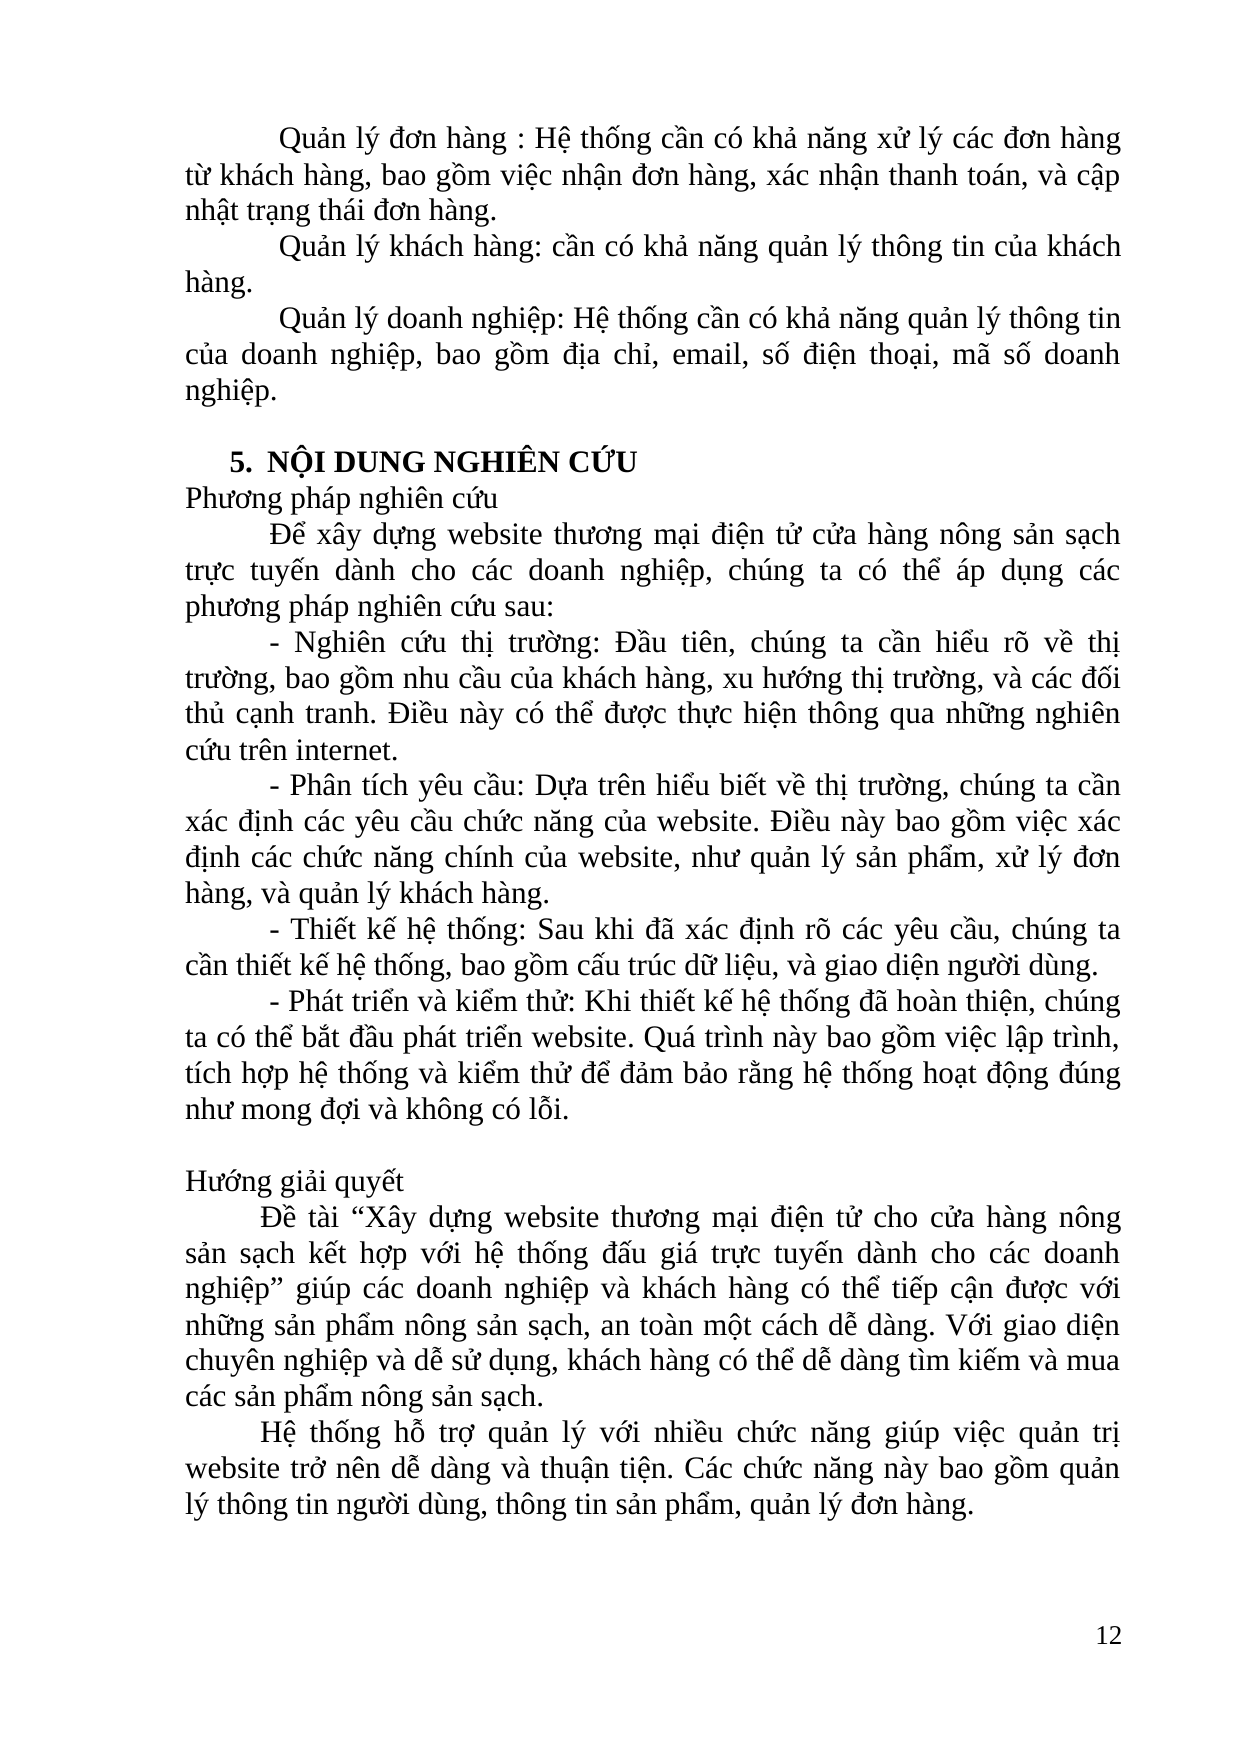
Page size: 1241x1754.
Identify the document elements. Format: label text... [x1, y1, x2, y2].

text Hướng giải quyết [185, 1162, 1122, 1198]
subtitle NỘI DUNG NGHIÊN CỨU [229, 443, 1122, 479]
text Quản lý doanh nghiệp: Hệ thống cần có khả năng quản lý thông tin của doanh nghiệp, bao gồm địa chỉ, email, số điện thoại, mã số doanh nghiệp. [185, 299, 1122, 407]
text Phương pháp nghiên cứu [185, 479, 1122, 515]
text Hệ thống hỗ trợ quản lý với nhiều chức năng giúp việc quản trị website trở nên dễ dàng và thuận tiện. Các chức năng này bao gồm quản lý thông tin người dùng, thông tin sản phẩm, quản lý đơn hàng. [185, 1413, 1122, 1521]
text - Thiết kế hệ thống: Sau khi đã xác định rõ các yêu cầu, chúng ta cần thiết kế hệ thống, bao gồm cấu trúc dữ liệu, và giao diện người dùng. [185, 910, 1122, 982]
text - Phân tích yêu cầu: Dựa trên hiểu biết về thị trường, chúng ta cần xác định các yêu cầu chức năng của website. Điều này bao gồm việc xác định các chức năng chính của website, như quản lý sản phẩm, xử lý đơn hàng, và quản lý khách hàng. [185, 767, 1122, 910]
text Đề tài “Xây dựng website thương mại điện tử cho cửa hàng nông sản sạch kết hợp với hệ thống đấu giá trực tuyến dành cho các doanh nghiệp” giúp các doanh nghiệp và khách hàng có thể tiếp cận được với những sản phẩm nông sản sạch, an toàn một cách dễ dàng. Với giao diện chuyên nghiệp và dễ sử dụng, khách hàng có thể dễ dàng tìm kiếm và mua các sản phẩm nông sản sạch. [185, 1198, 1122, 1413]
text Quản lý khách hàng: cần có khả năng quản lý thông tin của khách hàng. [185, 228, 1122, 299]
text Để xây dựng website thương mại điện tử cửa hàng nông sản sạch trực tuyến dành cho các doanh nghiệp, chúng ta có thể áp dụng các phương pháp nghiên cứu sau: [185, 515, 1122, 623]
text Quản lý đơn hàng : Hệ thống cần có khả năng xử lý các đơn hàng từ khách hàng, bao gồm việc nhận đơn hàng, xác nhận thanh toán, và cập nhật trạng thái đơn hàng. [185, 120, 1122, 228]
text - Phát triển và kiểm thử: Khi thiết kế hệ thống đã hoàn thiện, chúng ta có thể bắt đầu phát triển website. Quá trình này bao gồm việc lập trình, tích hợp hệ thống và kiểm thử để đảm bảo rằng hệ thống hoạt động đúng như mong đợi và không có lỗi. [185, 982, 1122, 1126]
text - Nghiên cứu thị trường: Đầu tiên, chúng ta cần hiểu rõ về thị trường, bao gồm nhu cầu của khách hàng, xu hướng thị trường, và các đối thủ cạnh tranh. Điều này có thể được thực hiện thông qua những nghiên cứu trên internet. [185, 623, 1122, 767]
